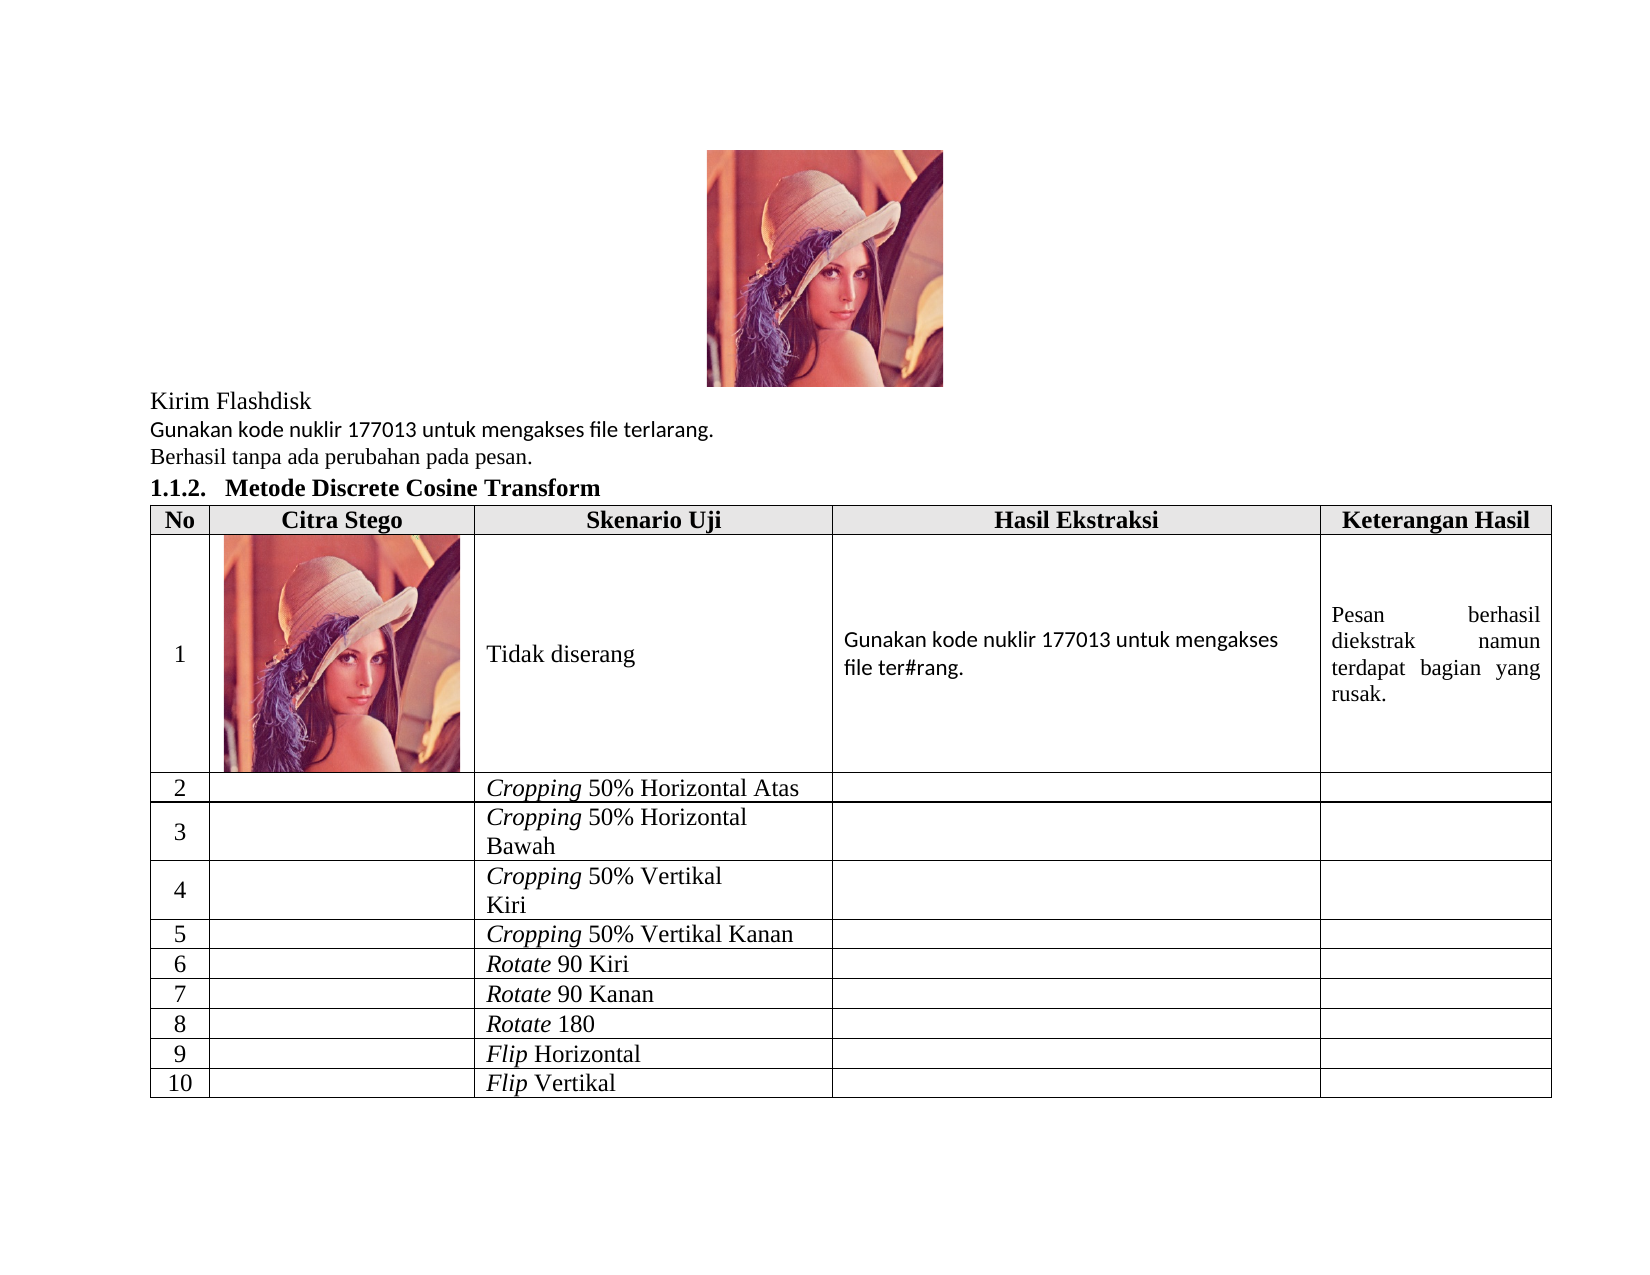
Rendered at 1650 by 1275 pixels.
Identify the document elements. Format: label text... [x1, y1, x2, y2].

table_cell [210, 979, 474, 1008]
table_cell [1321, 1039, 1551, 1067]
table_cell Cropping 50% Horizontal Bawah [475, 803, 832, 860]
table_cell [210, 861, 474, 918]
table_cell Pesan berhasil diekstrak namun terdapat bagian yang rusak. [1321, 535, 1551, 772]
table_cell Cropping 50% Vertikal Kanan [475, 920, 832, 948]
subtitle Metode Discrete Cosine Transform [150, 473, 1500, 502]
table_cell [210, 920, 474, 948]
table_cell [833, 803, 1320, 860]
table_header Keterangan Hasil [1321, 506, 1551, 534]
table_cell [833, 773, 1320, 801]
table_cell [461, 535, 474, 772]
table_cell [1321, 803, 1551, 860]
table_cell [1321, 773, 1551, 801]
table_header Skenario Uji [475, 506, 832, 534]
table_cell Cropping 50% Vertikal Kiri [475, 861, 832, 918]
table_cell [210, 535, 223, 772]
table_cell 6 [151, 949, 209, 978]
table_cell 10 [151, 1069, 209, 1097]
table_cell 9 [151, 1039, 209, 1067]
table_cell [1321, 979, 1551, 1008]
table_cell [833, 1009, 1320, 1038]
table_cell 7 [151, 979, 209, 1008]
table_cell [833, 1039, 1320, 1067]
table_cell 1 [151, 535, 209, 772]
table_cell Cropping 50% Horizontal Atas [475, 773, 832, 801]
table_cell Gunakan kode nuklir 177013 untuk mengakses file ter#rang. [833, 535, 1320, 772]
table_cell 8 [151, 1009, 209, 1038]
table_cell [1321, 920, 1551, 948]
table_cell [833, 861, 1320, 918]
table_cell Rotate 90 Kanan [475, 979, 832, 1008]
table_cell [210, 1009, 474, 1038]
table_cell 5 [151, 920, 209, 948]
table_cell [1321, 1069, 1551, 1097]
table_cell [210, 1069, 474, 1097]
table_cell [210, 949, 474, 978]
table_cell 2 [151, 773, 209, 801]
table_cell Tidak diserang [475, 535, 832, 772]
table_header Hasil Ekstraksi [833, 506, 1320, 534]
table_cell [833, 1069, 1320, 1097]
table_header No [151, 506, 209, 534]
table_cell [1321, 949, 1551, 978]
table_cell [1321, 1009, 1551, 1038]
table_header Citra Stego [210, 506, 474, 534]
table_cell Flip Horizontal [475, 1039, 832, 1067]
table_cell 4 [151, 861, 209, 918]
table_cell Flip Vertikal [475, 1069, 832, 1097]
picture [223, 535, 461, 772]
table_cell [210, 773, 474, 801]
table_cell [1321, 861, 1551, 918]
table_cell [833, 949, 1320, 978]
table_cell 3 [151, 803, 209, 860]
table_cell Rotate 90 Kiri [475, 949, 832, 978]
table_cell [833, 920, 1320, 948]
table_cell [833, 979, 1320, 1008]
picture [706, 150, 944, 387]
table_cell [210, 1039, 474, 1067]
table_cell [210, 803, 474, 860]
table_cell Rotate 180 [475, 1009, 832, 1038]
